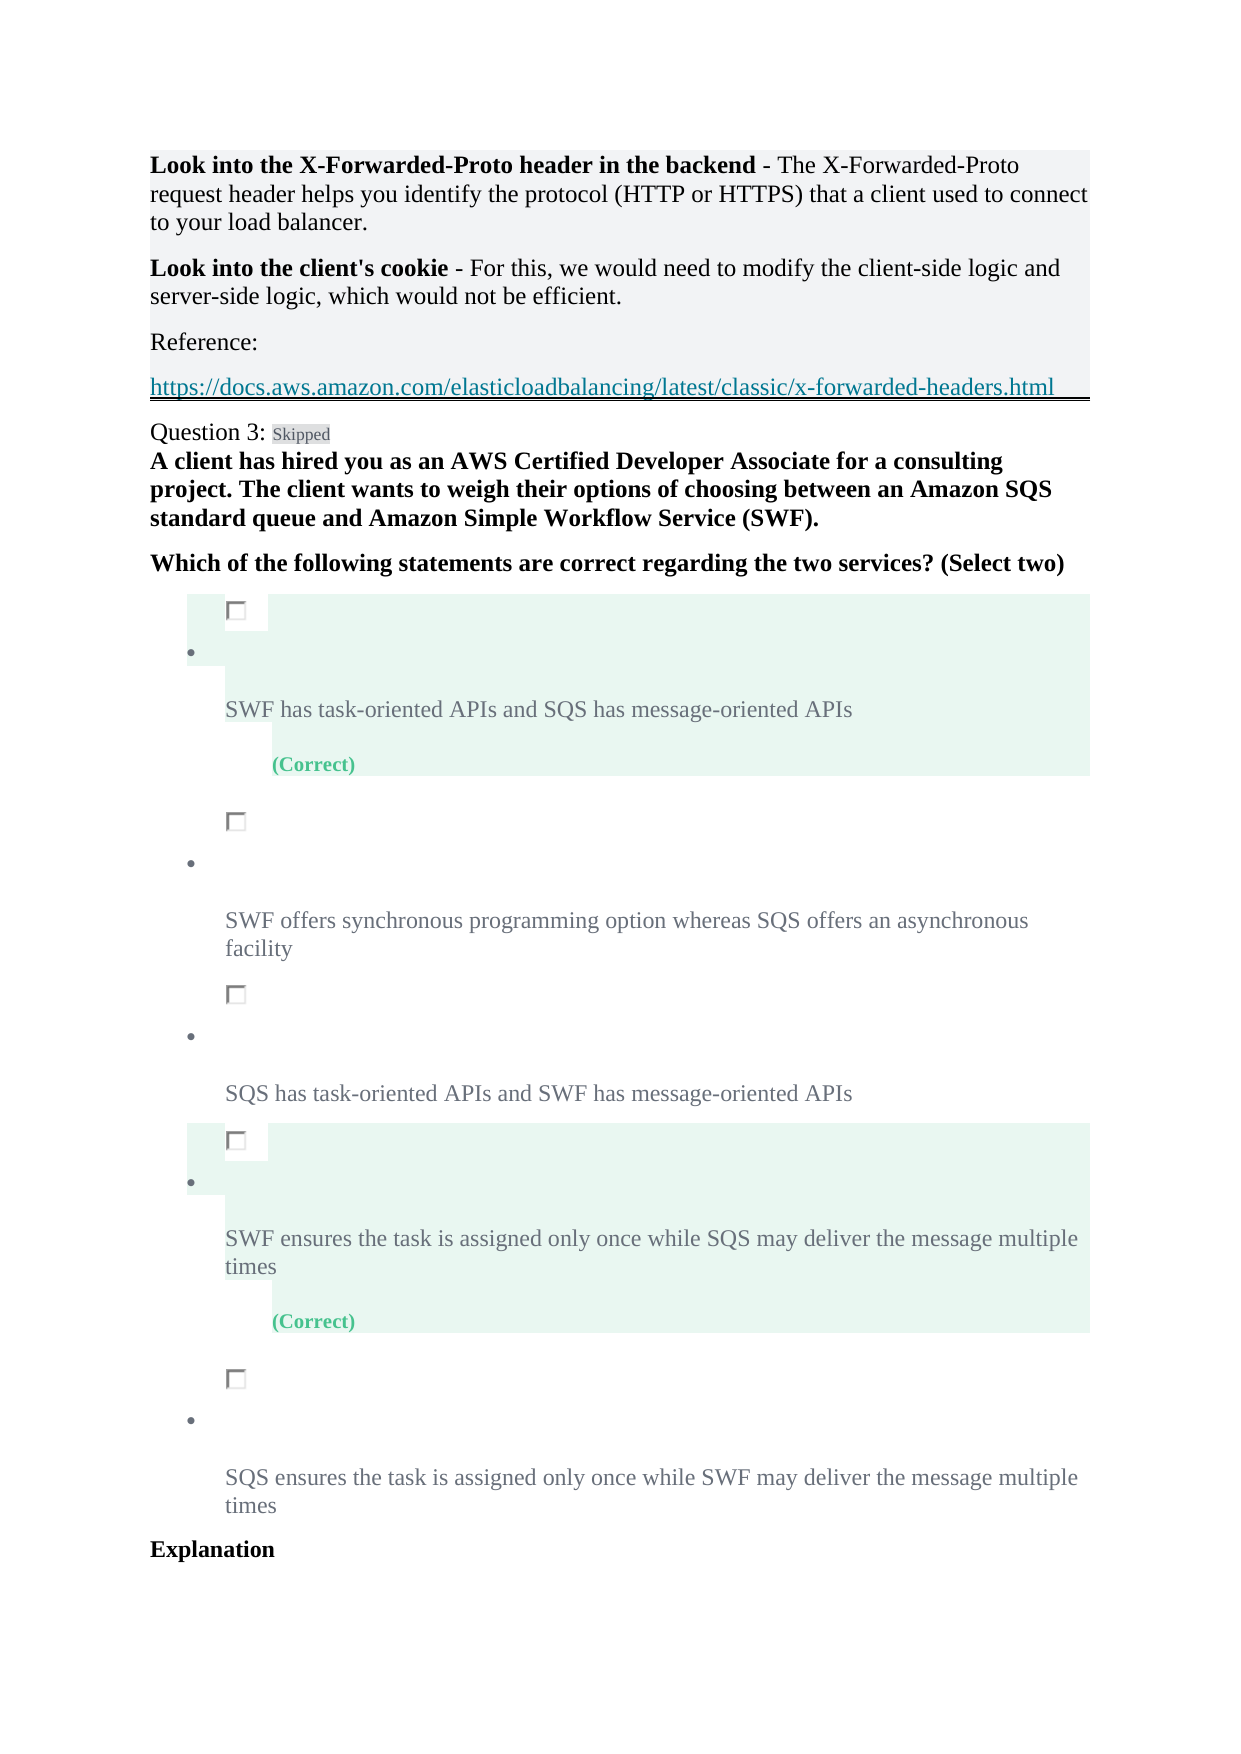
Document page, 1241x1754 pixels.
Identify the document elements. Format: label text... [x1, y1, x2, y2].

text A client has hired you as an AWS Certified Developer Associate for a consulting project. The client wants to weigh their options of choosing between an Amazon SQS standard queue and Amazon Simple Workflow Service (SWF). [150, 446, 1090, 532]
text SQS ensures the task is assigned only once while SWF may deliver the message multiple times [225, 1463, 1090, 1518]
text SWF ensures the task is assigned only once while SQS may deliver the message multiple times [225, 1224, 1090, 1280]
list ​ [187, 594, 1090, 666]
list ​ [187, 805, 1090, 877]
list ​ [187, 1362, 1090, 1434]
text (Correct) [272, 752, 1090, 776]
text Question 3: Skipped [150, 417, 1090, 446]
text SWF has task-oriented APIs and SQS has message-oriented APIs [225, 695, 1090, 722]
text Which of the following statements are correct regarding the two services? (Select two) [150, 548, 1090, 577]
text (Correct) [272, 1309, 1090, 1333]
text Reference: [150, 327, 1090, 355]
text Look into the client's cookie - For this, we would need to modify the client-side logic and server-side logic, which would not be efficient. [150, 253, 1090, 310]
list ​ [187, 1123, 1090, 1195]
text SQS has task-oriented APIs and SWF has message-oriented APIs [225, 1079, 1090, 1107]
text Look into the X-Forwarded-Proto header in the backend - The X-Forwarded-Proto request header helps you identify the protocol (HTTP or HTTPS) that a client used to connect to your load balancer. [150, 150, 1090, 236]
list ​ [187, 978, 1090, 1050]
text Explanation [150, 1535, 1090, 1563]
text https://docs.aws.amazon.com/elasticloadbalancing/latest/classic/x-forwarded-headers.html [150, 372, 1090, 397]
text SWF offers synchronous programming option whereas SQS offers an asynchronous facility [225, 906, 1090, 961]
